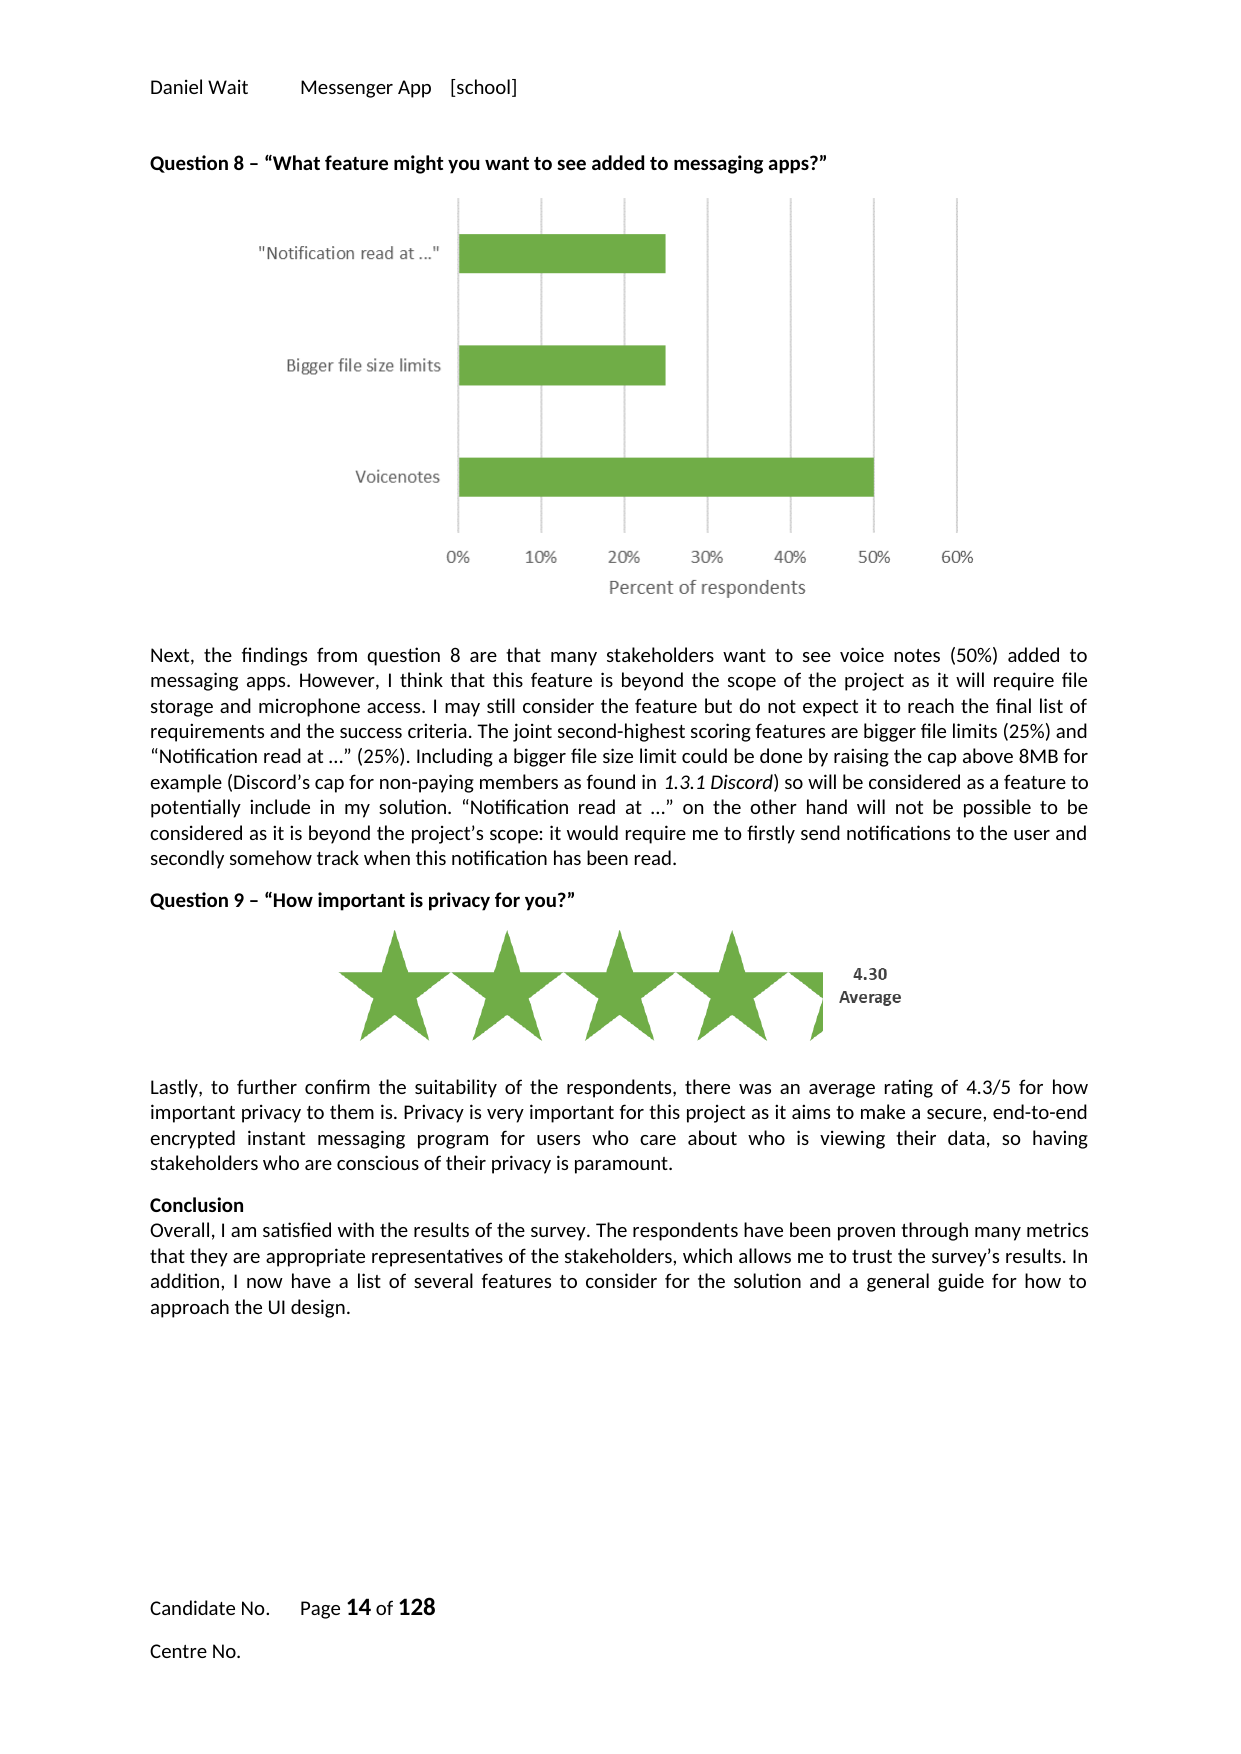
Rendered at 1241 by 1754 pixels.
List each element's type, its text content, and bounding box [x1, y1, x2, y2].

text Next, the findings from question 8 are that many stakeholders want to see voice notes (50%) added to messaging apps. However, I think that this feature is beyond the scope of the project as it will require file storage and microphone access. I may still consider the feature but do not expect it to reach the final list of requirements and the success criteria. The joint second-highest scoring features are bigger file limits (25%) and “Notification read at …” (25%). Including a bigger file size limit could be done by raising the cap above 8MB for example (Discord’s cap for non-paying members as found in 1.2.1 Existing Program – Discord) so will be considered as a feature to potentially include in my solution. “Notification read at …” on the other hand will not be possible to be considered as it is beyond the project’s scope: it would require me to firstly send notifications to the user and secondly somehow track when this notification has been read. [150, 642, 1090, 871]
text Lastly, to further confirm the suitability of the respondents, there was an average rating of 4.3/5 for how important privacy to them is. Privacy is very important for this project as it aims to make a secure, end-to-end encrypted instant messaging program for users who care about who is viewing their data, so having stakeholders who are conscious of their privacy is paramount. [150, 1074, 1090, 1176]
picture [245, 175, 996, 626]
text Overall, I am satisfied with the results of the survey. The respondents have been proven through many metrics that they are appropriate representatives of the stakeholders, which allows me to trust the survey’s results. In addition, I now have a list of several features to consider for the solution and a general guide for how to approach the UI design. [150, 1218, 1090, 1319]
subtitle Question 8 – “What feature might you want to see added to messaging apps?” [150, 150, 1090, 175]
subtitle Question 9 – “How important is privacy for you?” [150, 887, 1090, 913]
picture [321, 912, 919, 1058]
subtitle Conclusion [150, 1192, 1090, 1218]
